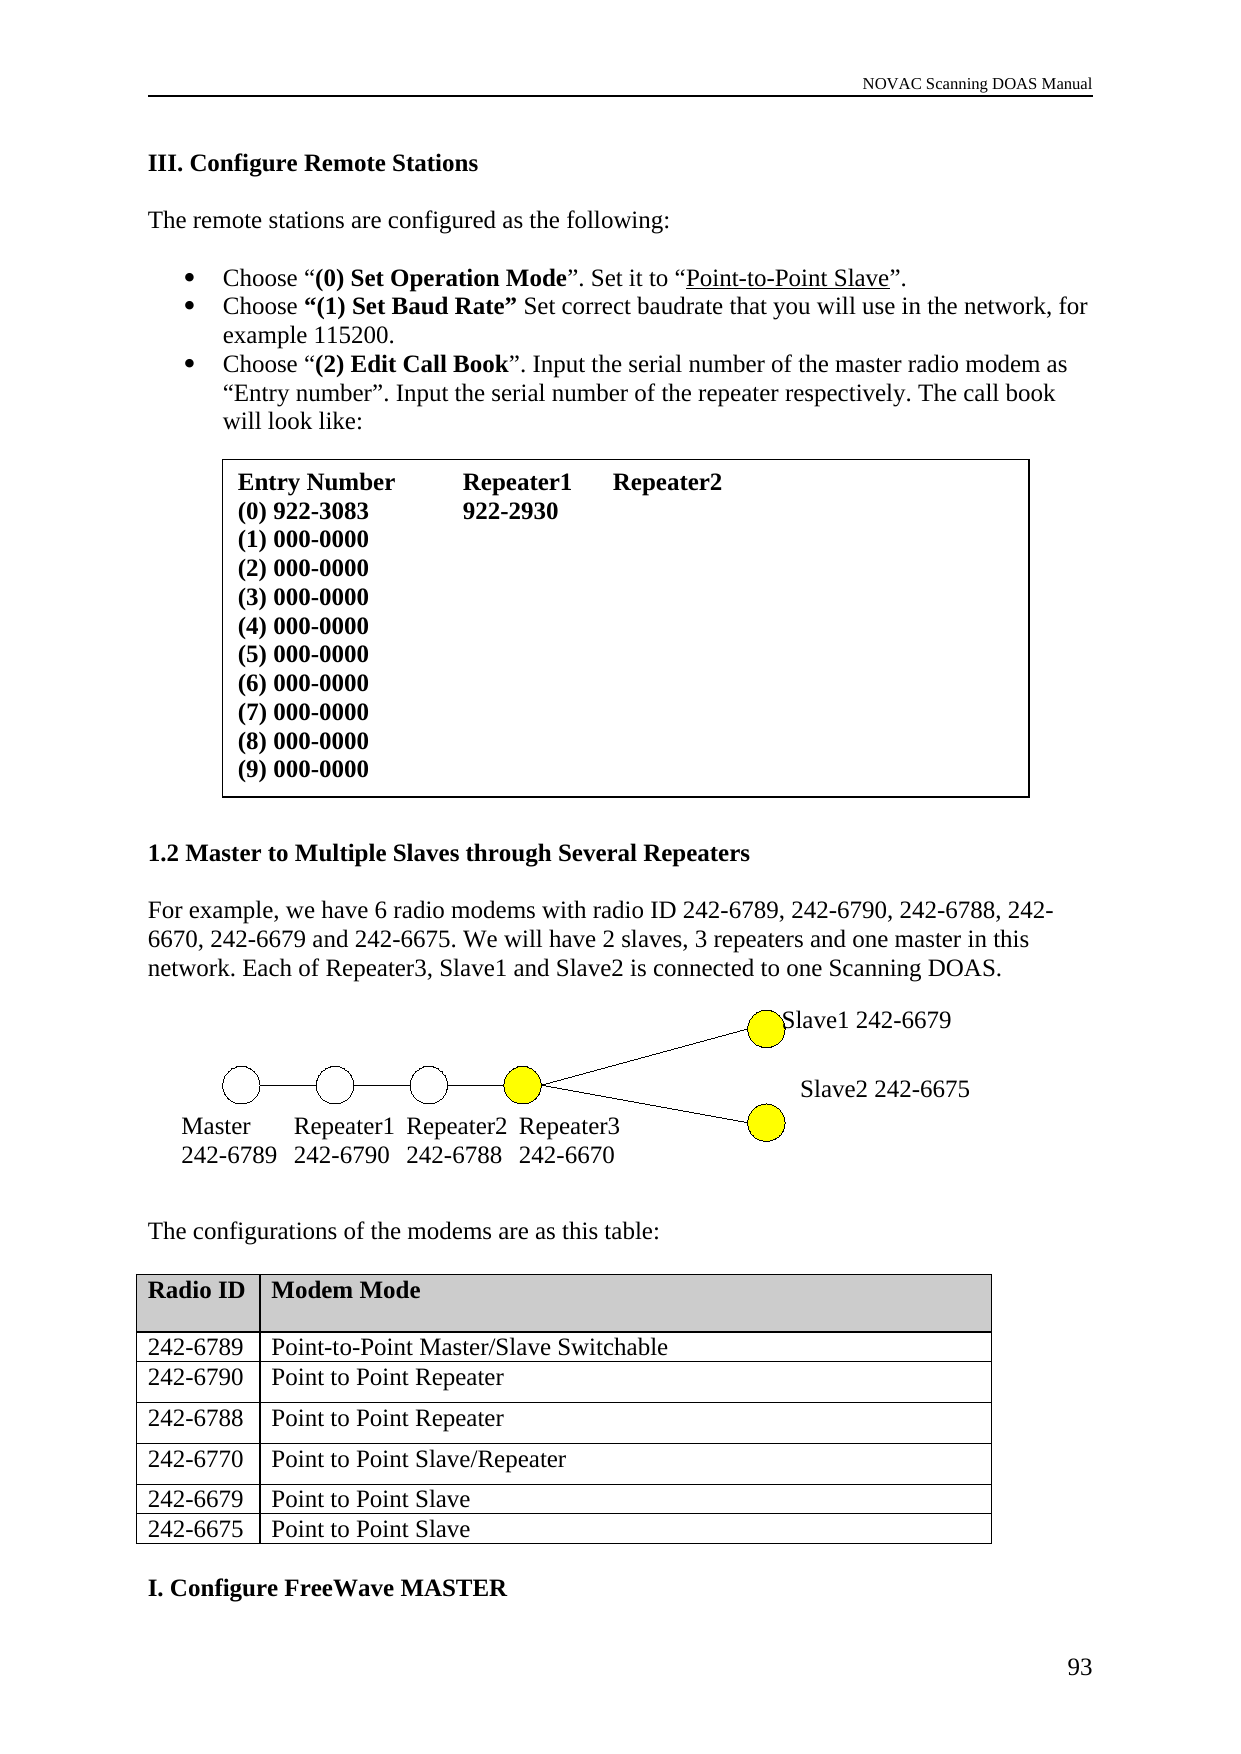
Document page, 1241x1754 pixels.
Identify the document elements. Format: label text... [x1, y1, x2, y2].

table_header Modem Mode [261, 1275, 991, 1331]
text III. Configure Remote Stations [148, 148, 1093, 176]
table_cell 242-6789 [137, 1333, 259, 1361]
table_cell Point to Point Slave/Repeater [261, 1444, 991, 1483]
table_cell 242-6790 [137, 1362, 259, 1402]
table_cell 242-6788 [137, 1403, 259, 1443]
table_cell Point-to-Point Master/Slave Switchable [261, 1333, 991, 1361]
text For example, we have 6 radio modems with radio ID 242-6789, 242-6790, 242-6788, 242-6670, 242-6679 and 242-6675. We will have 2 slaves, 3 repeaters and one master in this network. Each of Repeater3, Slave1 and Slave2 is connected to one Scanning DOAS. [148, 895, 1093, 981]
list Choose “(1) Set Baud Rate” Set correct baudrate that you will use in the network, for example 115200. [185, 291, 1093, 349]
table_cell Point to Point Repeater [261, 1403, 991, 1443]
text The configurations of the modems are as this table: [148, 1216, 1093, 1245]
table_cell Point to Point Slave [261, 1514, 991, 1543]
list Choose “(2) Edit Call Book”. Input the serial number of the master radio modem as “Entry number”. Input the serial number of the repeater respectively. The call book will look like: [185, 349, 1093, 435]
table_cell 242-6675 [137, 1514, 259, 1543]
table_header Radio ID [137, 1275, 259, 1331]
text I. Configure FreeWave MASTER [148, 1573, 1093, 1602]
table_cell 242-6679 [137, 1485, 259, 1513]
table_cell 242-6770 [137, 1444, 259, 1483]
table_cell Point to Point Repeater [261, 1362, 991, 1402]
text 1.2 Master to Multiple Slaves through Several Repeaters [148, 838, 1093, 866]
text The remote stations are configured as the following: [148, 205, 1093, 234]
table_cell Point to Point Slave [261, 1485, 991, 1513]
list Choose “(0) Set Operation Mode”. Set it to “Point-to-Point Slave”. [185, 263, 1093, 291]
